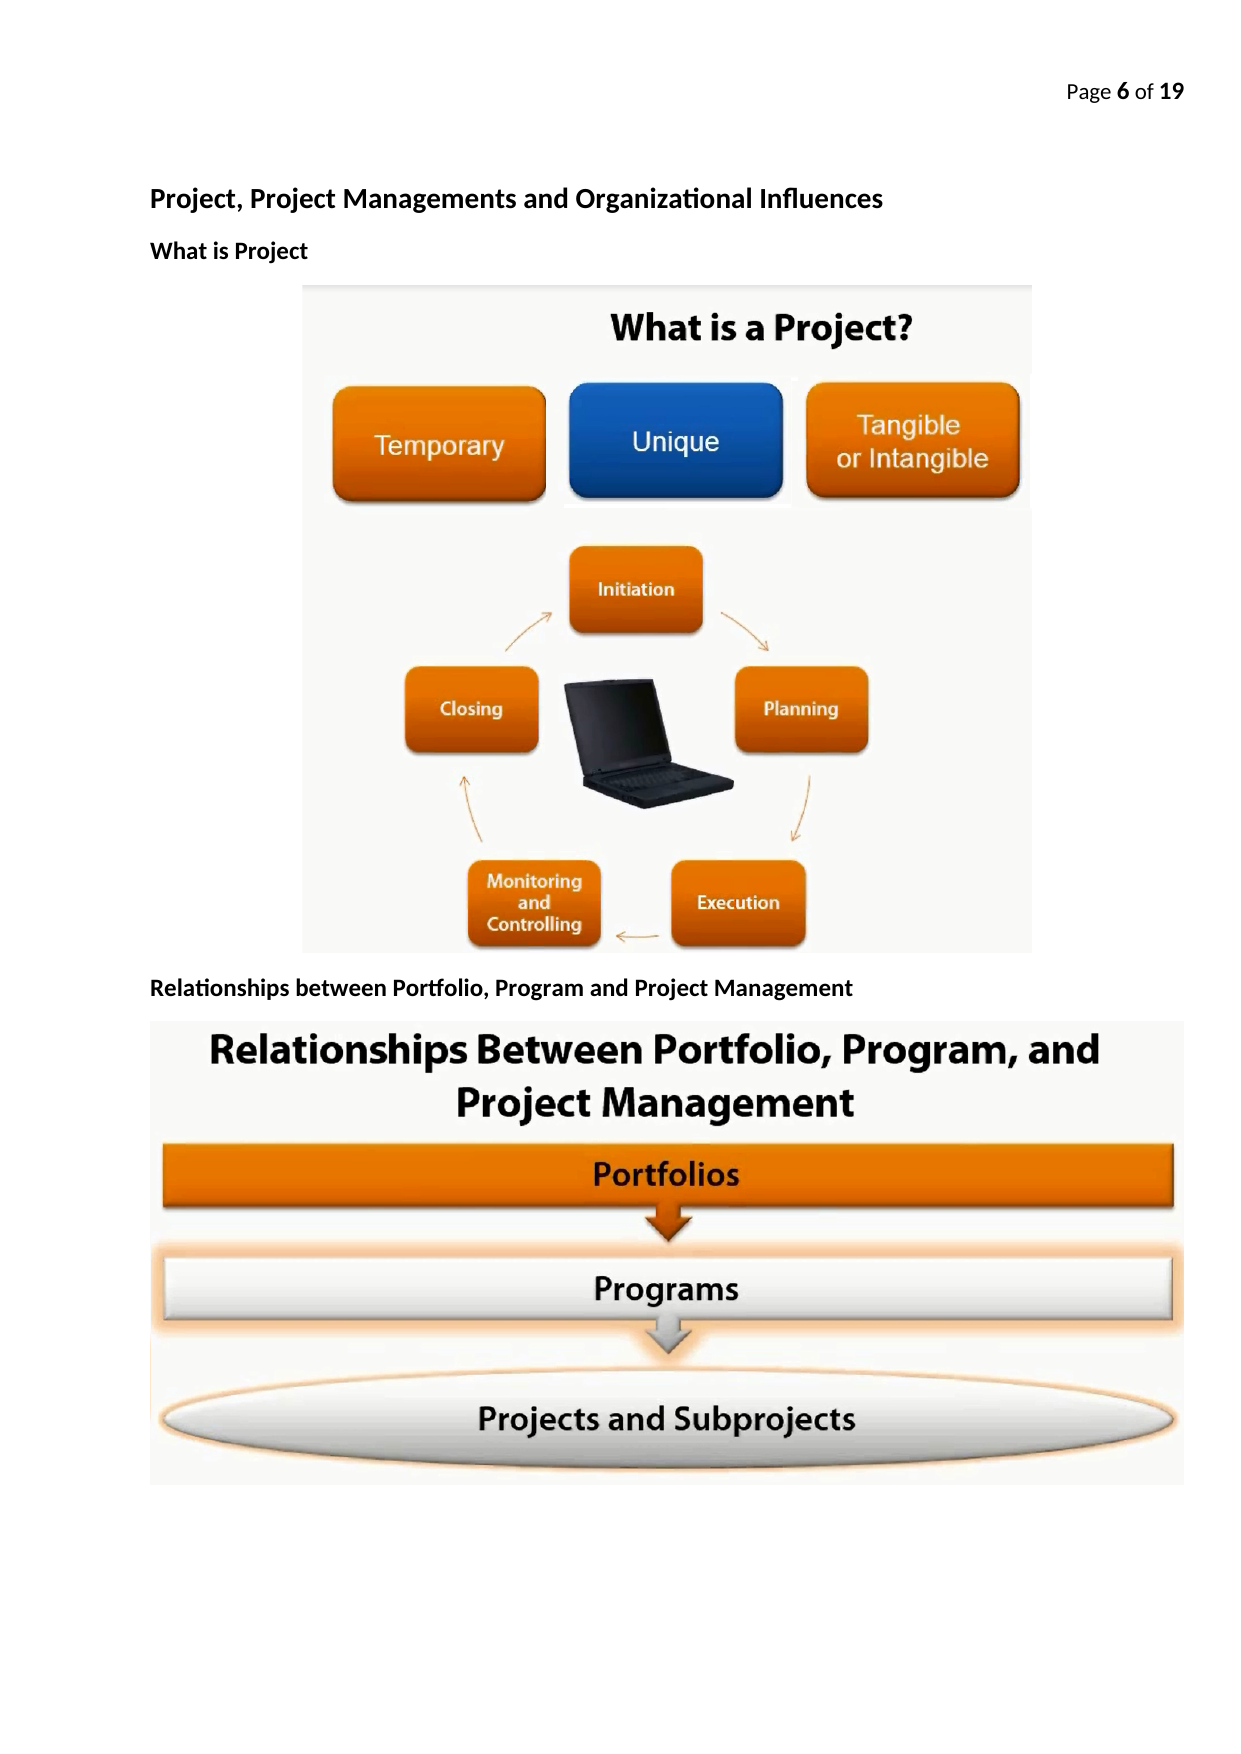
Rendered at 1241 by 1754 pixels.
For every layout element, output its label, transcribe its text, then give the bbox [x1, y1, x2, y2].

subtitle What is Project [150, 236, 1184, 266]
picture [150, 1021, 1184, 1485]
picture [302, 285, 1032, 953]
subtitle Project, Project Managements and Organizational Influences [150, 180, 1184, 216]
subtitle Relationships between Portfolio, Program and Project Management [150, 972, 1184, 1002]
